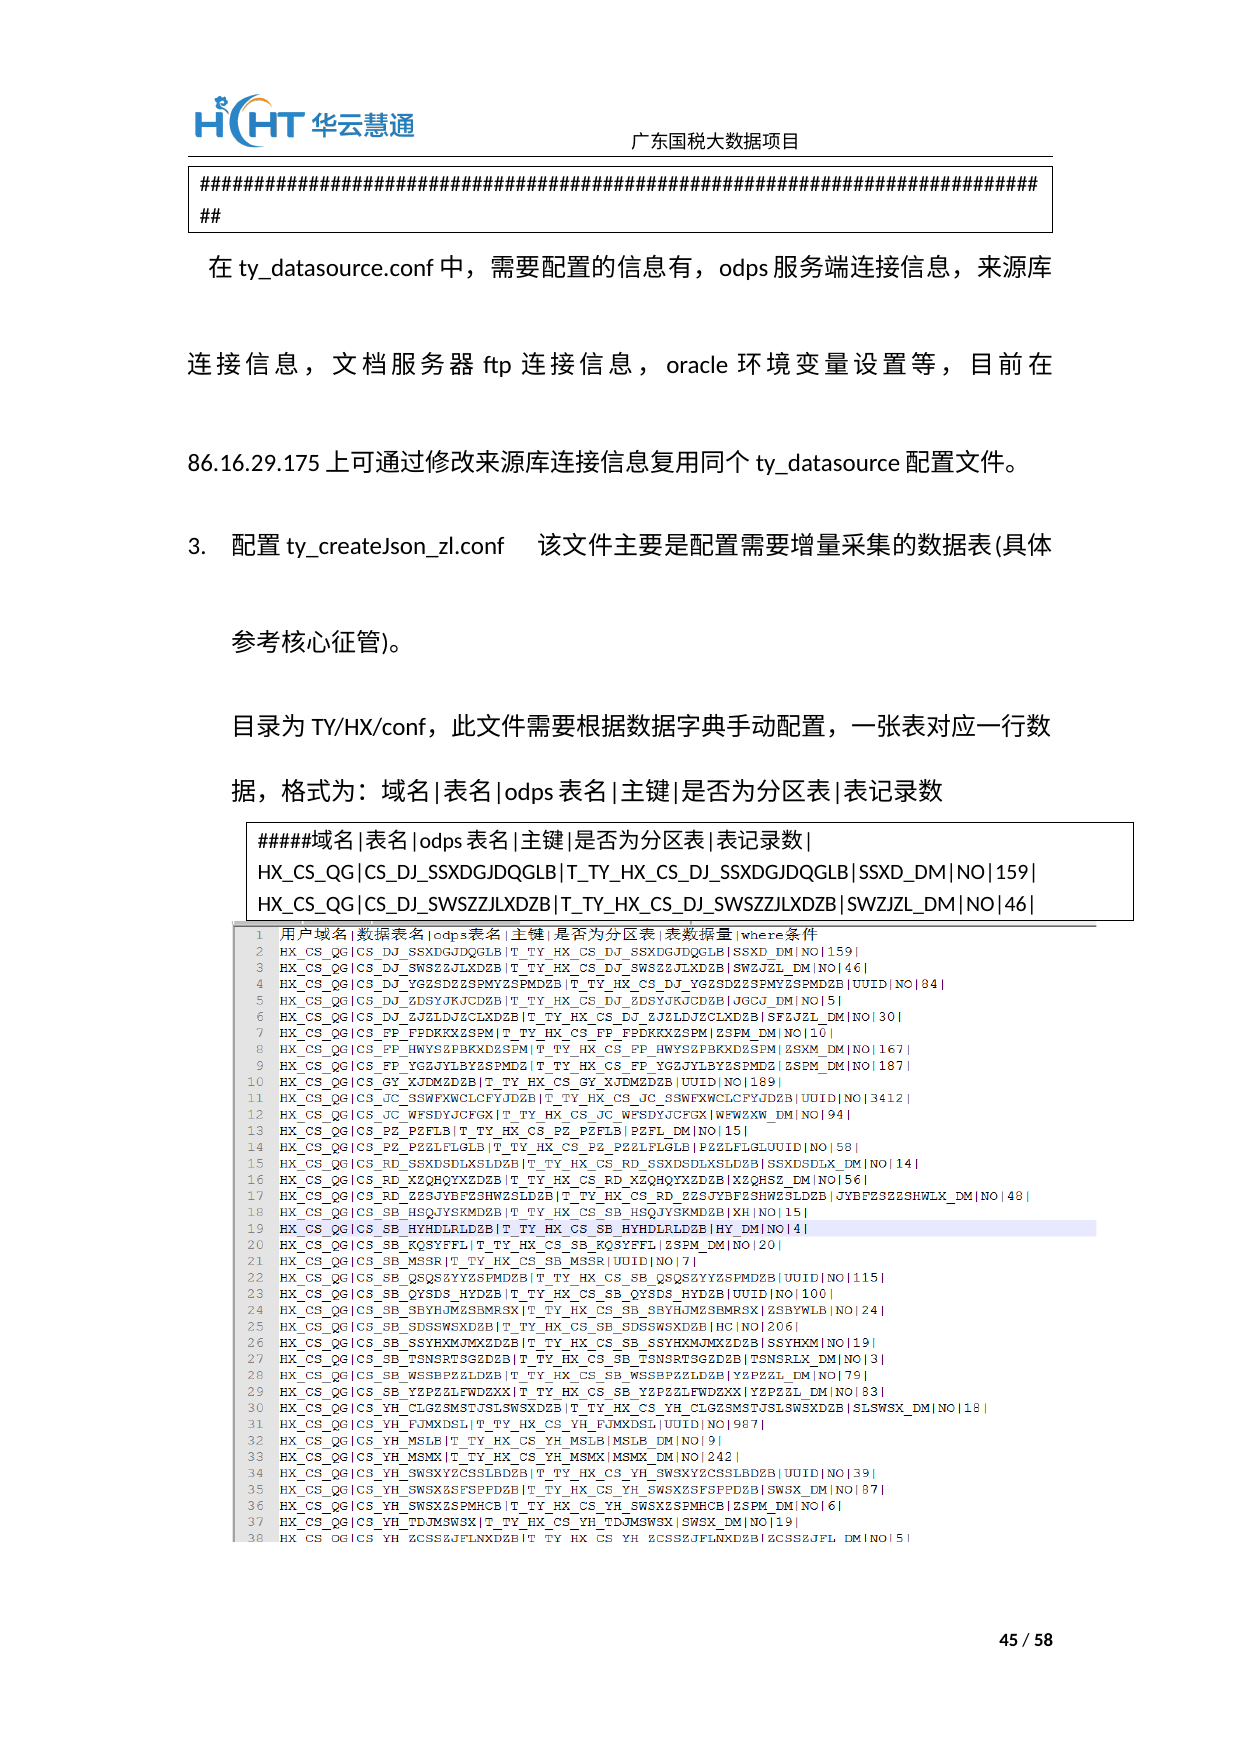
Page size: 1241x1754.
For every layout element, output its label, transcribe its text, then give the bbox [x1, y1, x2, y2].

text 在ty_datasource.conf中，需要配置的信息有，odps服务端连接信息，来源库连接信息，文档服务器ftp连接信息，oracle环境变量设置等，目前在86.16.29.175上可通过修改来源库连接信息复用同个ty_datasource配置文件。 [187, 233, 1053, 493]
picture [187, 88, 424, 149]
text 目录为TY/HX/conf，此文件需要根据数据字典手动配置，一张表对应一行数据，格式为：域名|表名|odps表名|主键|是否为分区表|表记录数 [231, 692, 1053, 822]
picture [231, 921, 1097, 1542]
list 配置ty_createJson_zl.conf 该文件主要是配置需要增量采集的数据表(具体参考核心征管)。 [187, 511, 1053, 673]
table_header #####域名|表名|odps表名|主键|是否为分区表|表记录数| HX_CS_QG|CS_DJ_SSXDGJDQGLB|T_TY_HX_CS_DJ_SSXDGJDQGLB|SSXD_DM|NO|159| HX_CS_QG|CS_DJ_SWSZZJLXDZB|T_TY_HX_CS_DJ_SWSZZJLXDZB|SWZJZL_DM|NO|46| [247, 823, 1133, 920]
